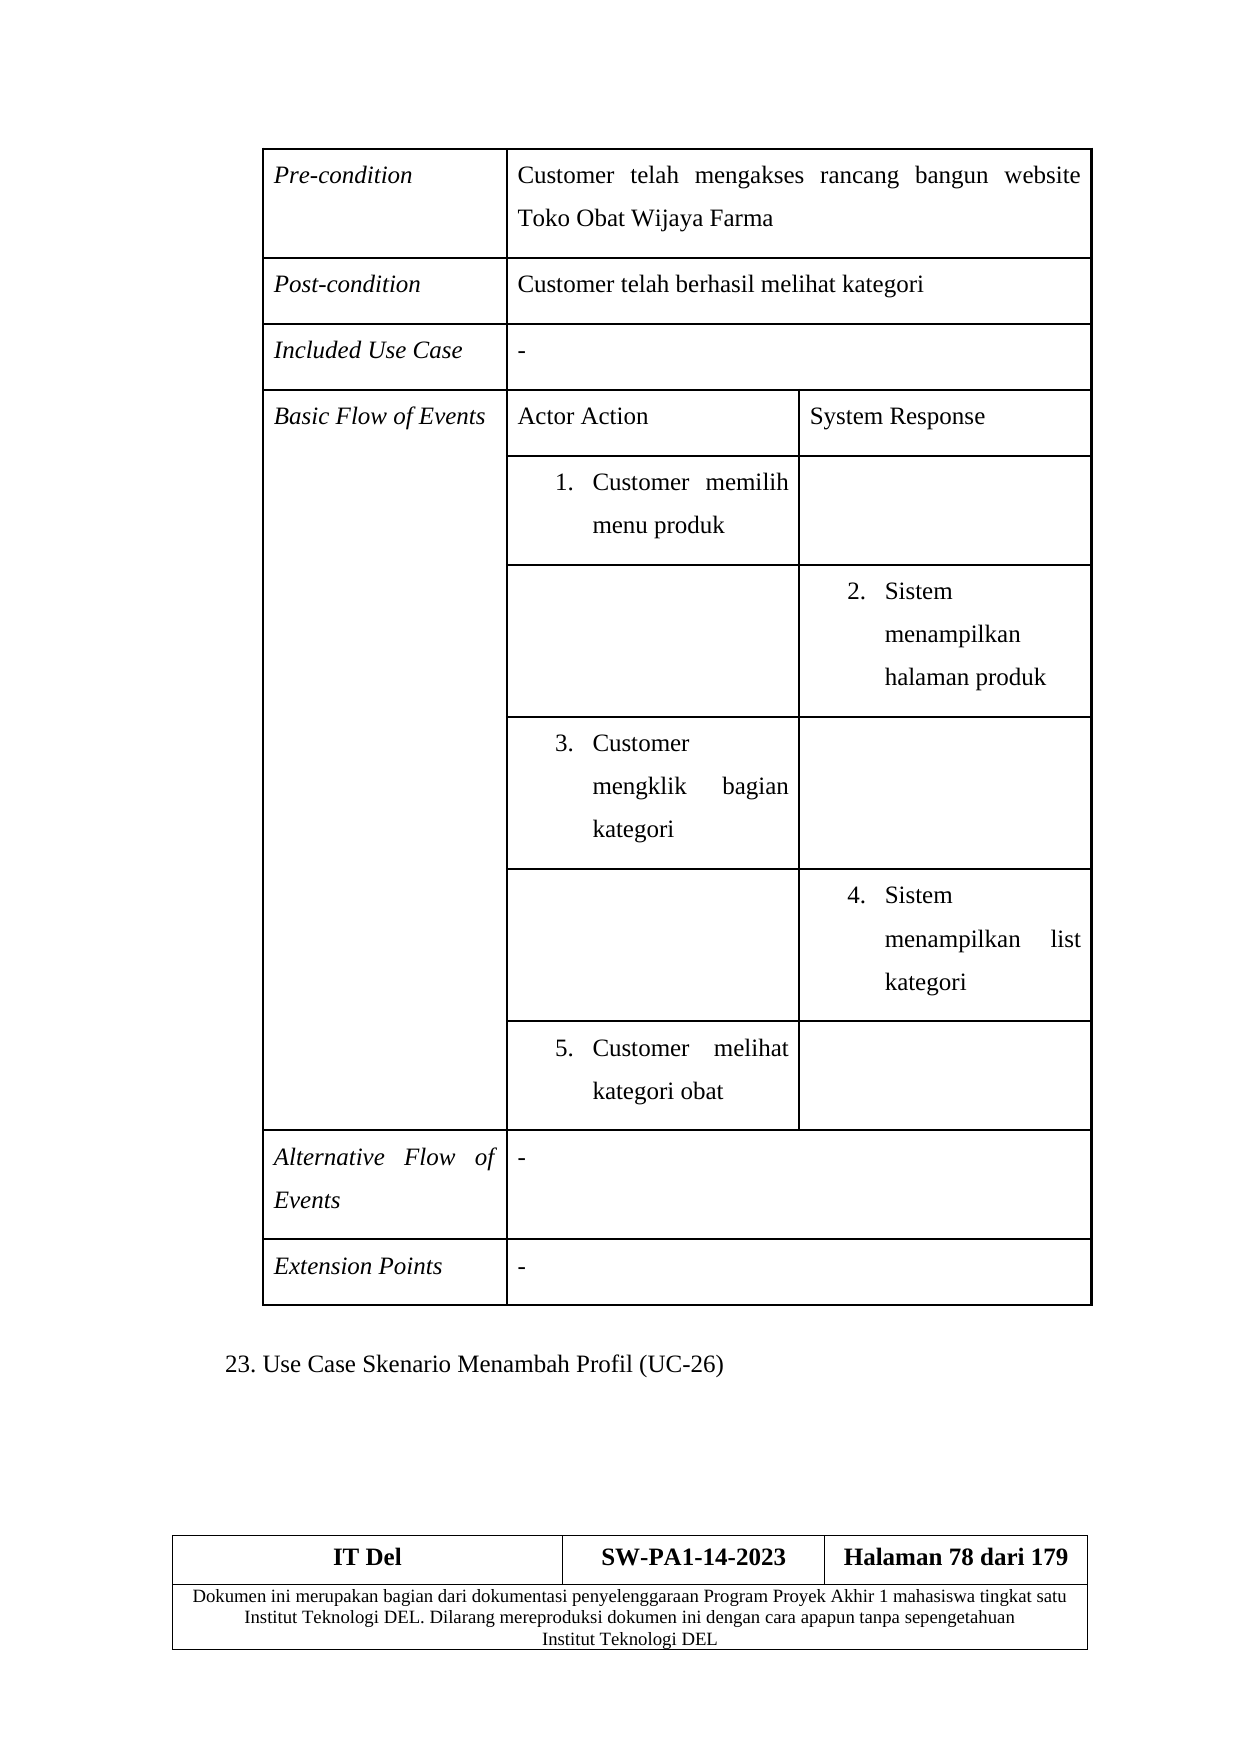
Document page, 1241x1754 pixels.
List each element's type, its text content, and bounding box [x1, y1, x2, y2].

table_cell Pre-condition [264, 150, 506, 257]
table_cell System Response [800, 391, 1090, 454]
table_cell [800, 457, 1090, 564]
table_cell Basic Flow of Events [264, 391, 506, 1129]
table_cell - [508, 325, 1090, 389]
table_cell [508, 566, 798, 716]
table_cell Extension Points [264, 1240, 506, 1304]
table_cell - [508, 1240, 1090, 1304]
table_cell Sistem menampilkan halaman produk [800, 566, 1090, 716]
table_cell Sistem menampilkan list kategori [800, 870, 1090, 1020]
table_cell Post-condition [264, 259, 506, 323]
table_cell [800, 718, 1090, 868]
table_cell Customer mengklik bagian kategori [508, 718, 798, 868]
table_cell Alternative Flow of Events [264, 1131, 506, 1238]
table_cell Customer memilih menu produk [508, 457, 798, 564]
table_cell [508, 870, 798, 1020]
list Use Case Skenario Menambah Profil (UC-26) [225, 1349, 1092, 1378]
table_cell - [508, 1131, 1090, 1238]
table_cell Customer melihat kategori obat [508, 1022, 798, 1129]
table_cell Customer telah mengakses rancang bangun website Toko Obat Wijaya Farma [508, 150, 1090, 257]
table_cell Customer telah berhasil melihat kategori [508, 259, 1090, 323]
table_cell Actor Action [508, 391, 798, 454]
table_cell [800, 1022, 1090, 1129]
table_cell Included Use Case [264, 325, 506, 389]
